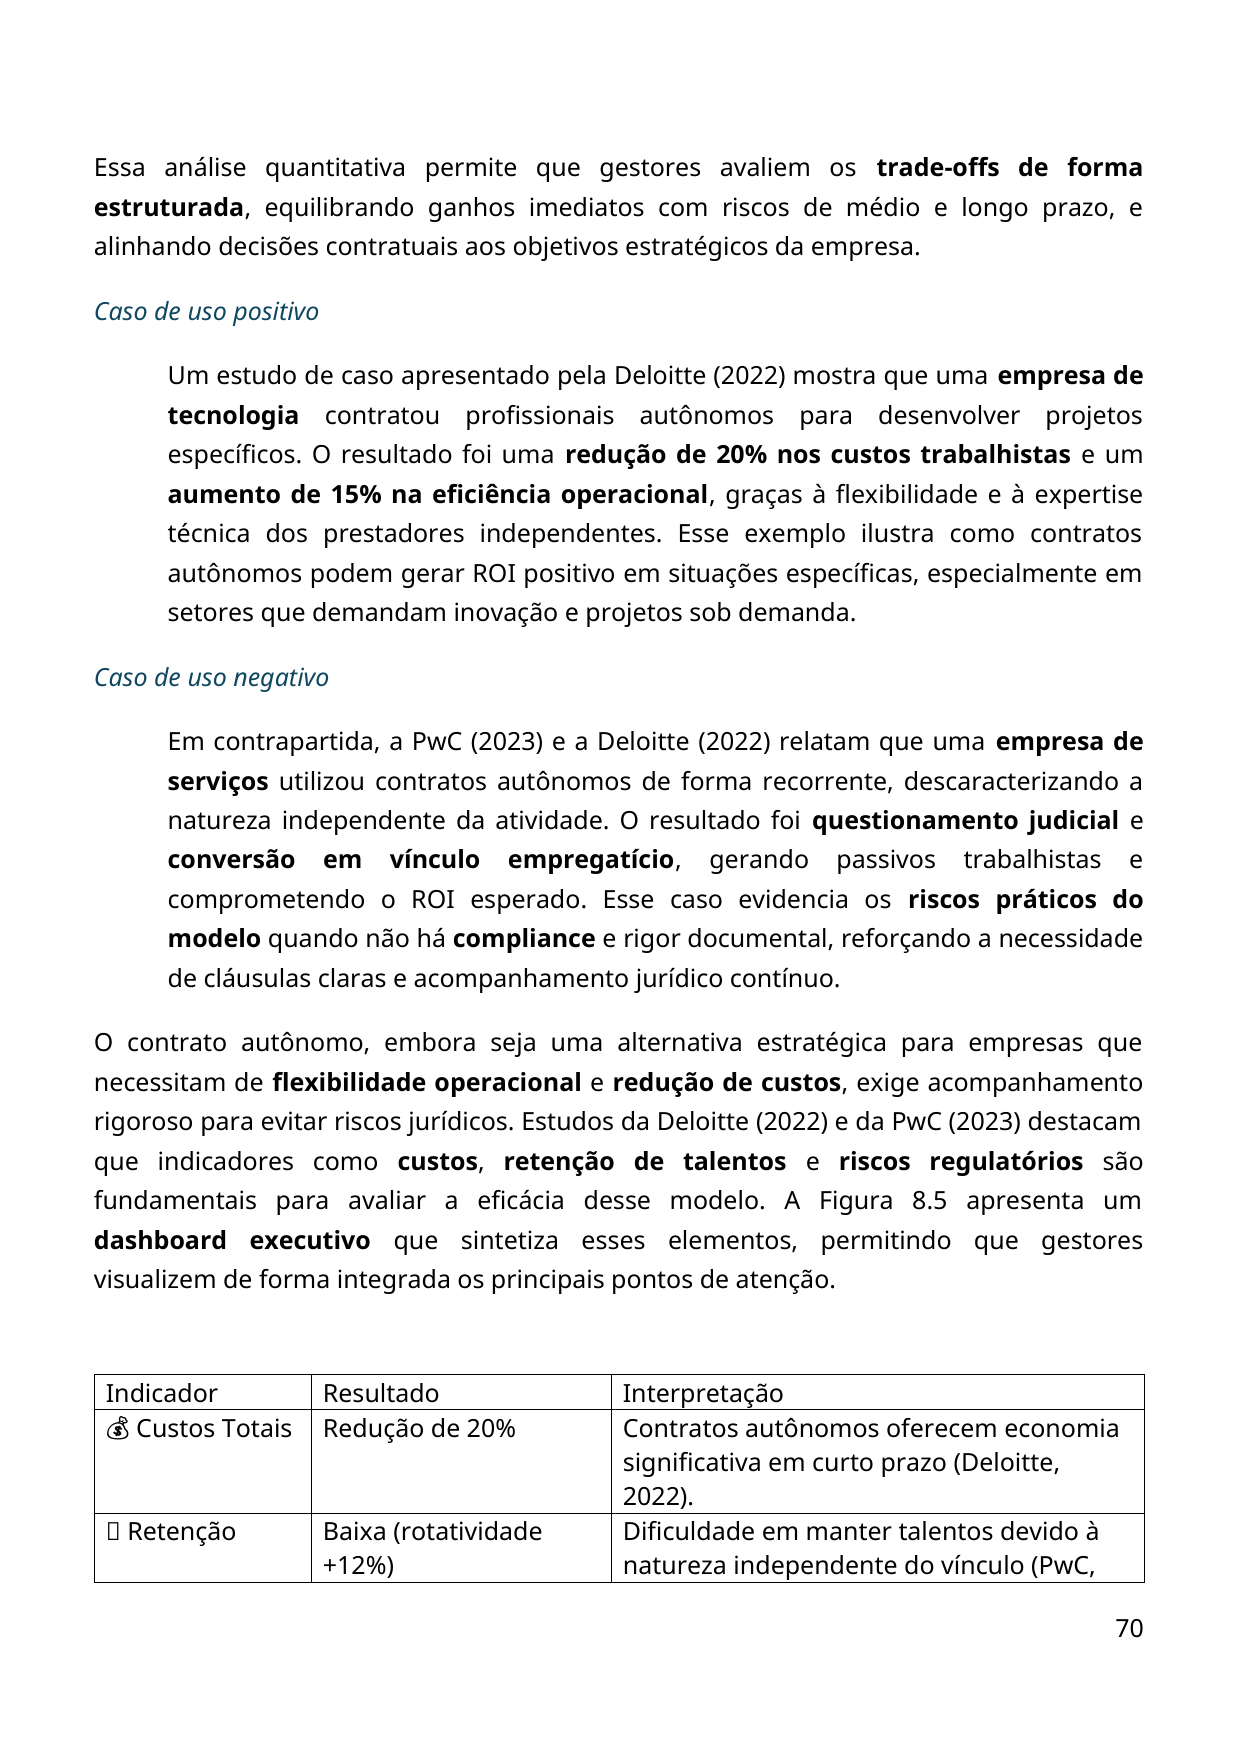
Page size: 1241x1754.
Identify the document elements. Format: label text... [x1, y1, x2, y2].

table_header Indicador [95, 1375, 311, 1409]
text Em contrapartida, a PwC (2023) e a Deloitte (2022) relatam que uma empresa de serviços utilizou contratos autônomos de forma recorrente, descaracterizando a natureza independente da atividade. O resultado foi questionamento judicial e conversão em vínculo empregatício, gerando passivos trabalhistas e comprometendo o ROI esperado. Esse caso evidencia os riscos práticos do modelo quando não há compliance e rigor documental, reforçando a necessidade de cláusulas claras e acompanhamento jurídico contínuo. [167, 724, 1144, 995]
table_header Interpretação [612, 1375, 1144, 1409]
table_cell Redução de 20% [312, 1410, 611, 1513]
table_cell Contratos autônomos oferecem economia significativa em curto prazo (Deloitte, 2022). [612, 1410, 1144, 1513]
text O contrato autônomo, embora seja uma alternativa estratégica para empresas que necessitam de flexibilidade operacional e redução de custos, exige acompanhamento rigoroso para evitar riscos jurídicos. Estudos da Deloitte (2022) e da PwC (2023) destacam que indicadores como custos, retenção de talentos e riscos regulatórios são fundamentais para avaliar a eficácia desse modelo. A Figura 8.5 apresenta um dashboard executivo que sintetiza esses elementos, permitindo que gestores visualizem de forma integrada os principais pontos de atenção. [94, 1025, 1144, 1296]
table_cell 👥 Retenção [95, 1514, 311, 1582]
subtitle Caso de uso negativo [94, 659, 1144, 693]
table_cell 💰 Custos Totais [95, 1410, 311, 1513]
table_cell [312, 1514, 611, 1582]
text Um estudo de caso apresentado pela Deloitte (2022) mostra que uma empresa de tecnologia contratou profissionais autônomos para desenvolver projetos específicos. O resultado foi uma redução de 20% nos custos trabalhistas e um aumento de 15% na eficiência operacional, graças à flexibilidade e à expertise técnica dos prestadores independentes. Esse exemplo ilustra como contratos autônomos podem gerar ROI positivo em situações específicas, especialmente em setores que demandam inovação e projetos sob demanda. [167, 358, 1144, 629]
text Essa análise quantitativa permite que gestores avaliem os trade-offs de forma estruturada, equilibrando ganhos imediatos com riscos de médio e longo prazo, e alinhando decisões contratuais aos objetivos estratégicos da empresa. [94, 150, 1144, 263]
table_header Resultado [312, 1375, 611, 1409]
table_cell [612, 1514, 1144, 1582]
subtitle Caso de uso positivo [94, 293, 1144, 327]
